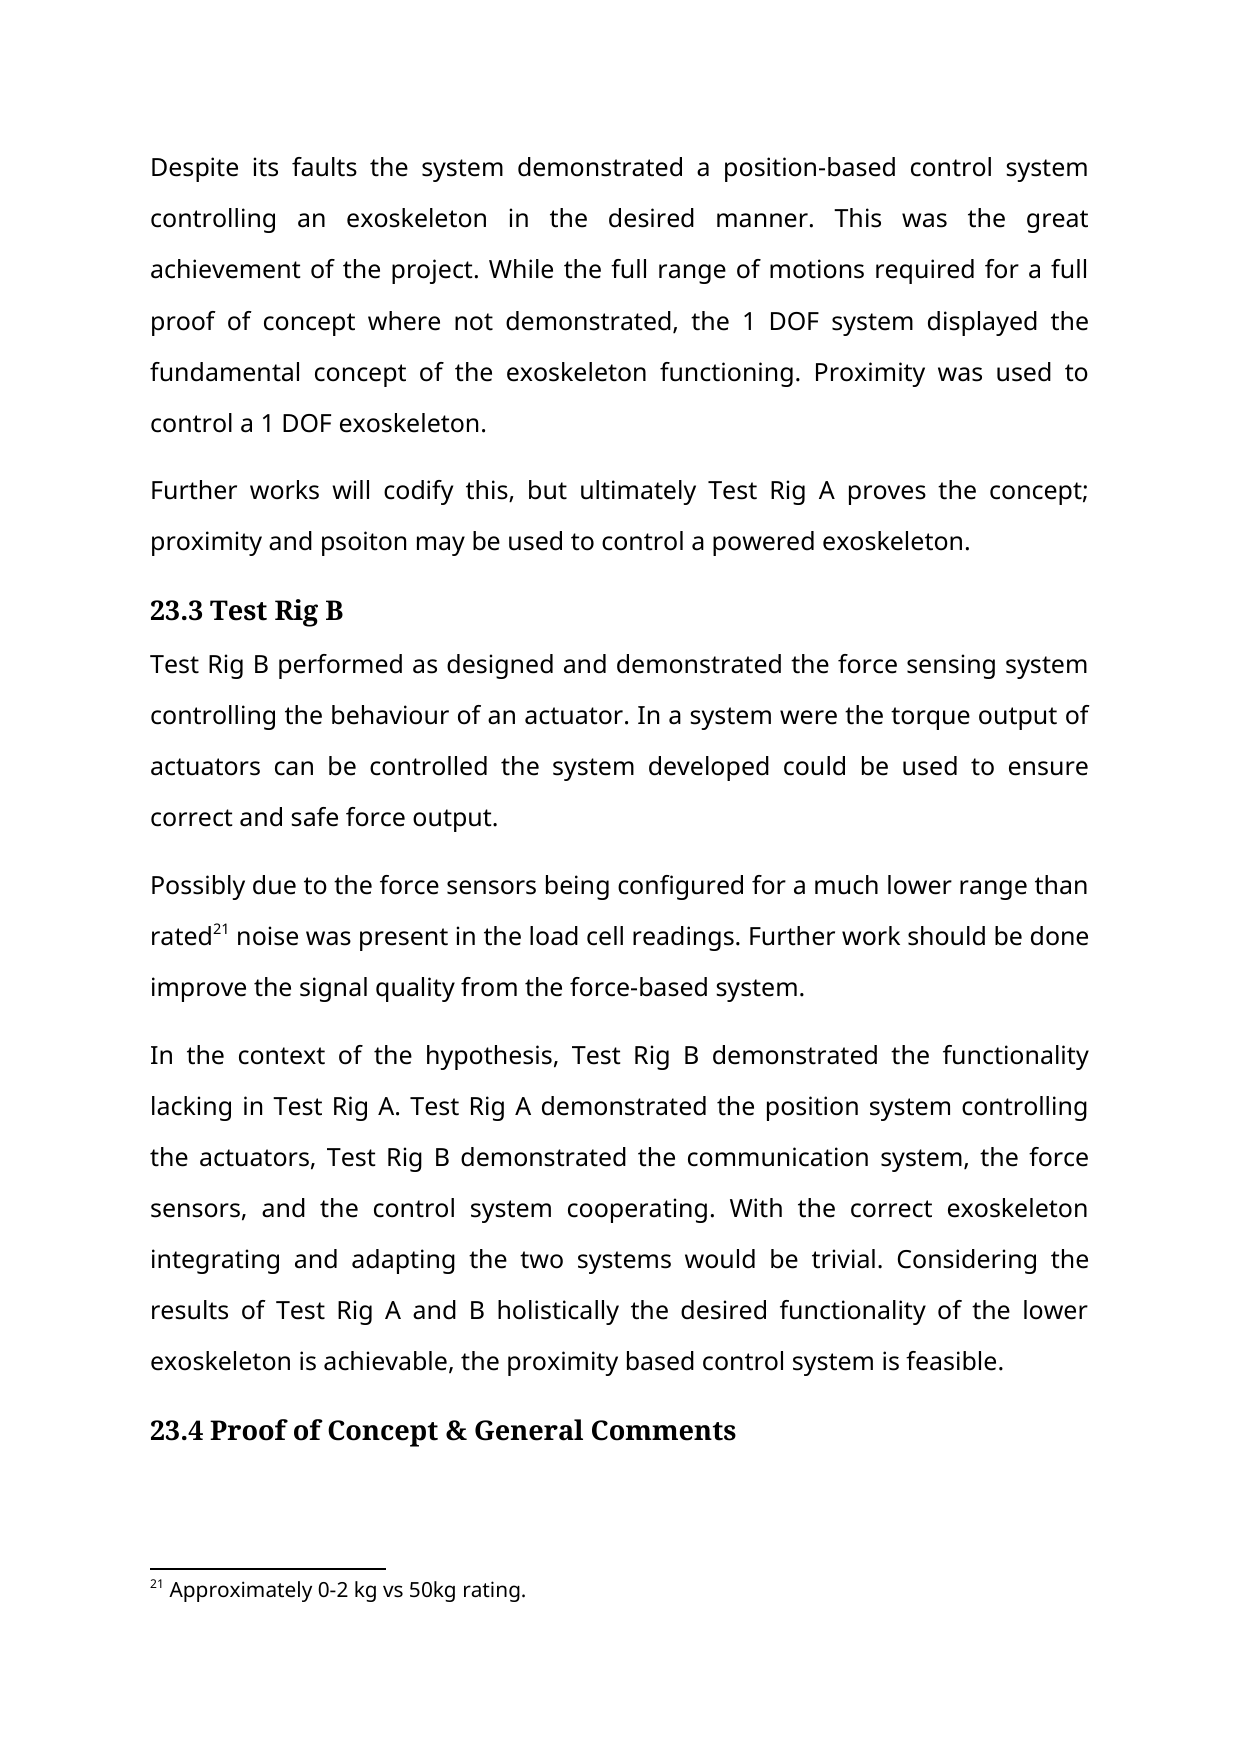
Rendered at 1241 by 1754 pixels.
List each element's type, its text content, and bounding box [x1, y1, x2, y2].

text Further works will codify this, but ultimately Test Rig A proves the concept; proximity and psoiton may be used to control a powered exoskeleton. [150, 473, 1090, 558]
text Despite its faults the system demonstrated a position-based control system controlling an exoskeleton in the desired manner. This was the great achievement of the project. While the full range of motions required for a full proof of concept where not demonstrated, the 1 DOF system displayed the fundamental concept of the exoskeleton functioning. Proximity was used to control a 1 DOF exoskeleton. [150, 150, 1090, 439]
subtitle Test Rig B [150, 592, 1090, 628]
text Possibly due to the force sensors being configured for a much lower range than rated noise was present in the load cell readings. Further work should be done improve the signal quality from the force-based system. [150, 868, 1090, 1004]
text Test Rig B performed as designed and demonstrated the force sensing system controlling the behaviour of an actuator. In a system were the torque output of actuators can be controlled the system developed could be used to ensure correct and safe force output. [150, 647, 1090, 834]
subtitle Proof of Concept & General Comments [150, 1412, 1090, 1448]
text In the context of the hypothesis, Test Rig B demonstrated the functionality lacking in Test Rig A. Test Rig A demonstrated the position system controlling the actuators, Test Rig B demonstrated the communication system, the force sensors, and the control system cooperating. With the correct exoskeleton integrating and adapting the two systems would be trivial. Considering the results of Test Rig A and B holistically the desired functionality of the lower exoskeleton is achievable, the proximity based control system is feasible. [150, 1038, 1090, 1378]
